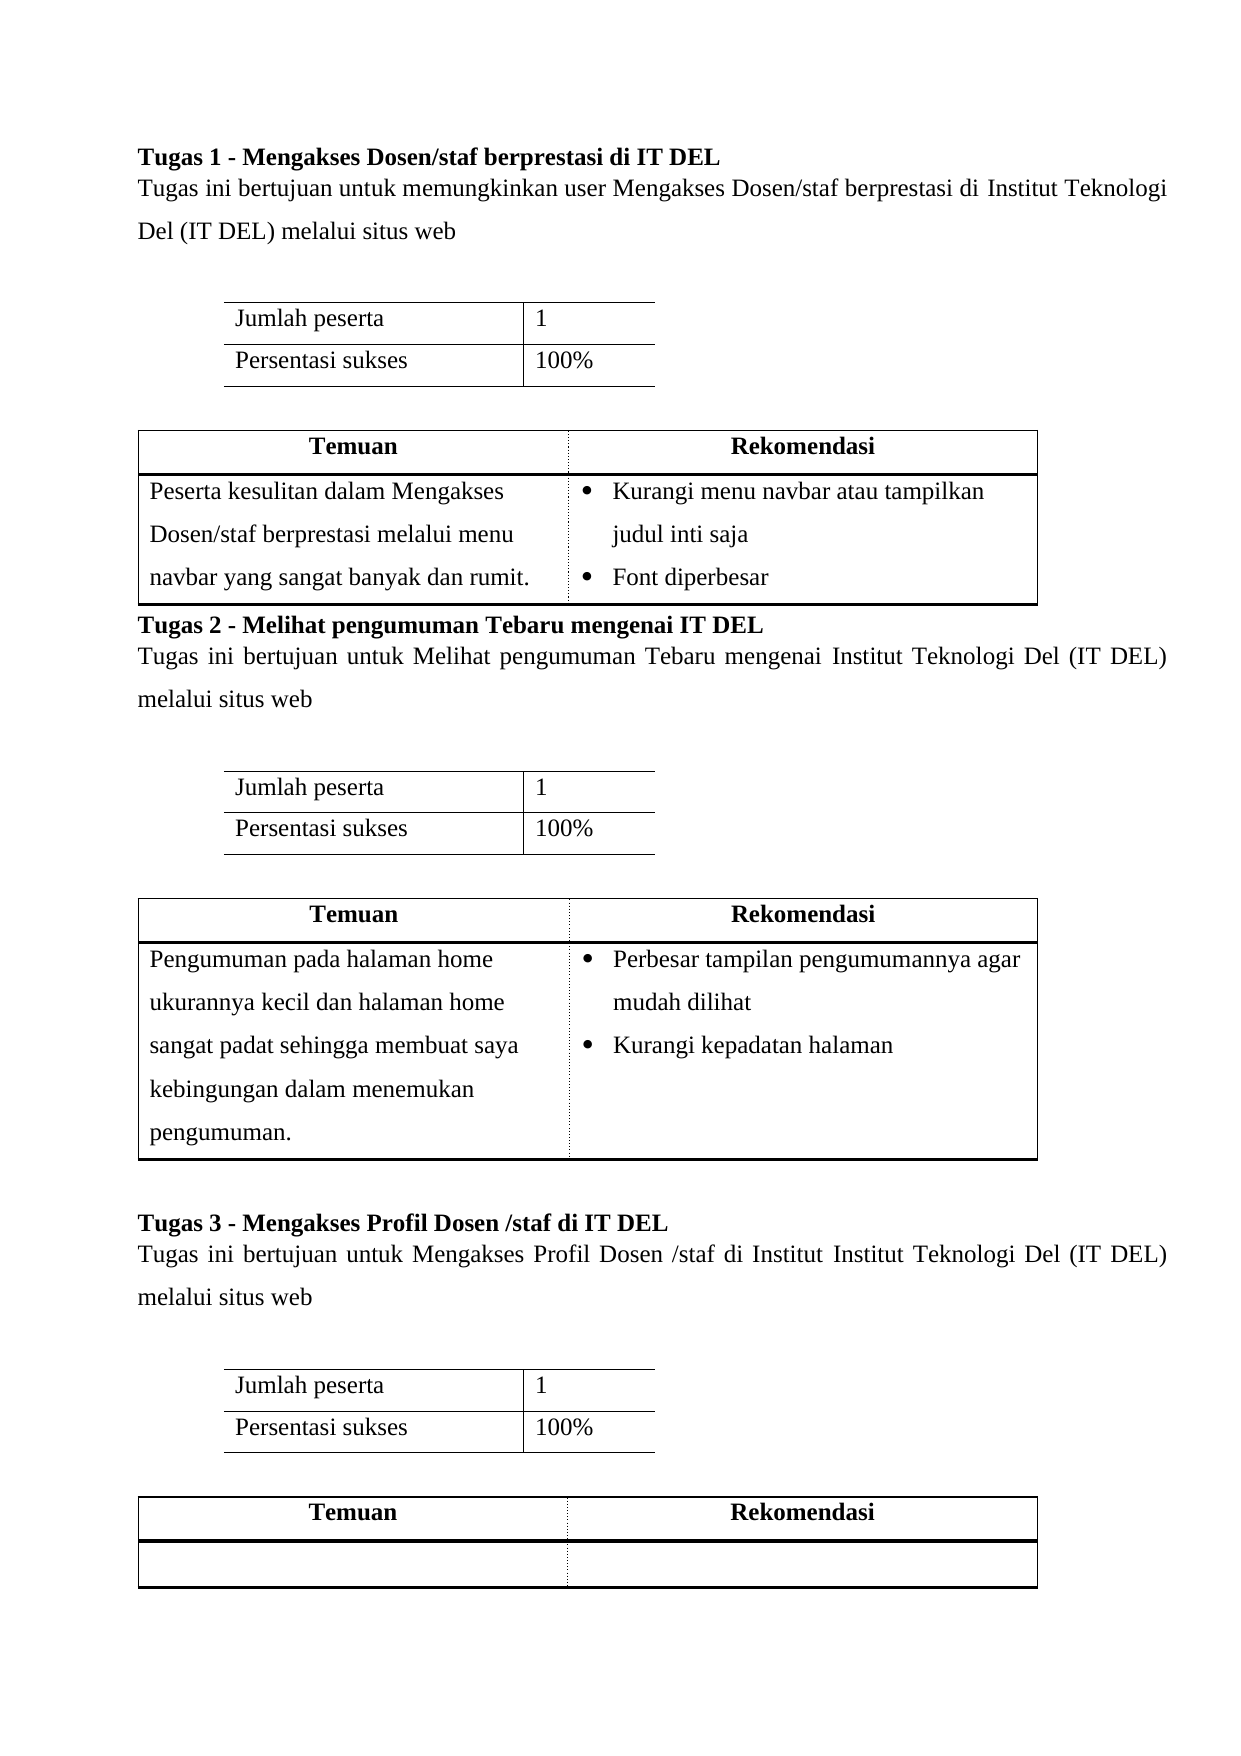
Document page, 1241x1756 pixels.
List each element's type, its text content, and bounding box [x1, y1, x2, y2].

table_cell Pengumuman pada halaman home ukurannya kecil dan halaman home sangat padat sehingga membuat saya kebingungan dalam menemukan pengumuman. [139, 944, 569, 1157]
table_cell [568, 1543, 1037, 1586]
table_header Temuan [139, 1498, 568, 1539]
table_header Jumlah peserta [224, 772, 523, 812]
table_cell [139, 1543, 568, 1586]
table_cell Persentasi sukses [224, 345, 523, 386]
table_header Jumlah peserta [224, 1370, 523, 1411]
table_cell Persentasi sukses [224, 813, 523, 854]
subtitle Tugas 2 - Melihat pengumuman Tebaru mengenai IT DEL [137, 610, 1167, 639]
table_cell Peserta kesulitan dalam Mengakses Dosen/staf berprestasi melalui menu navbar yang sangat banyak dan rumit. [139, 476, 568, 603]
table_header Rekomendasi [569, 431, 1037, 473]
text Tugas ini bertujuan untuk memungkinkan user Mengakses Dosen/staf berprestasi di Institut Teknologi Del (IT DEL) melalui situs web [137, 173, 1167, 244]
table_header Jumlah peserta [224, 303, 523, 344]
subtitle Tugas 1 - Mengakses Dosen/staf berprestasi di IT DEL [137, 142, 1167, 170]
table_header 1 [524, 303, 655, 344]
table_cell 100% [524, 813, 655, 854]
table_cell 100% [524, 1412, 655, 1452]
table_header Rekomendasi [569, 899, 1037, 941]
table_header Temuan [139, 899, 569, 941]
table_cell Persentasi sukses [224, 1412, 523, 1452]
subtitle Tugas 3 - Mengakses Profil Dosen /staf di IT DEL [137, 1208, 1167, 1237]
table_header Temuan [139, 431, 568, 473]
table_header 1 [524, 772, 655, 812]
table_cell Kurangi menu navbar atau tampilkan judul inti saja Font diperbesar [569, 476, 1037, 603]
table_header Rekomendasi [568, 1498, 1037, 1539]
table_cell 100% [524, 345, 655, 386]
text Tugas ini bertujuan untuk Mengakses Profil Dosen /staf di Institut Institut Teknologi Del (IT DEL) melalui situs web [137, 1239, 1167, 1311]
text Tugas ini bertujuan untuk Melihat pengumuman Tebaru mengenai Institut Teknologi Del (IT DEL) melalui situs web [137, 641, 1167, 713]
table_header 1 [524, 1370, 655, 1411]
table_cell Perbesar tampilan pengumumannya agar mudah dilihat Kurangi kepadatan halaman [569, 944, 1037, 1157]
